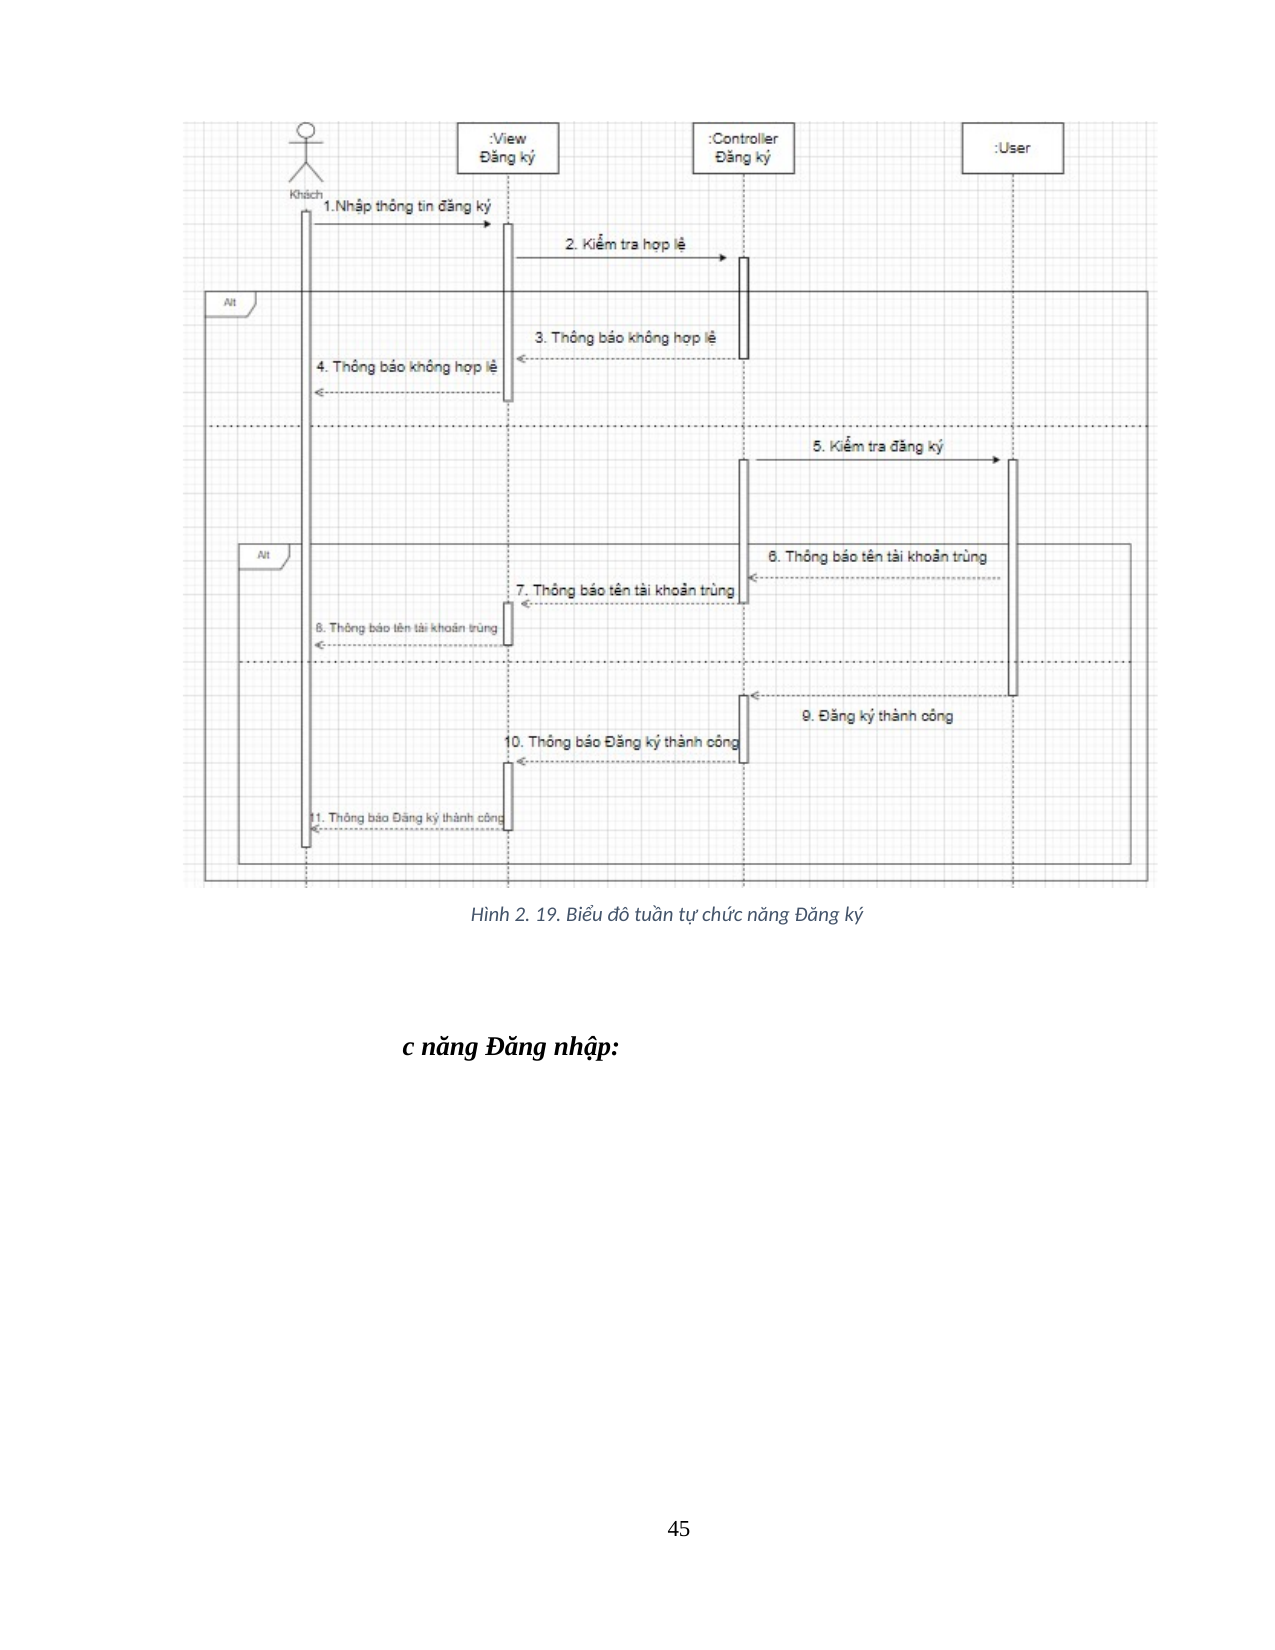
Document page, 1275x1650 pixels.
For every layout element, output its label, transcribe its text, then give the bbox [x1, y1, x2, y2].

picture [182, 121, 1158, 888]
subtitle Hình 2. 19. Biểu đô tuần tự chức năng Đăng ký [254, 901, 1080, 927]
text c năng Đăng nhập: [402, 1030, 1220, 1061]
